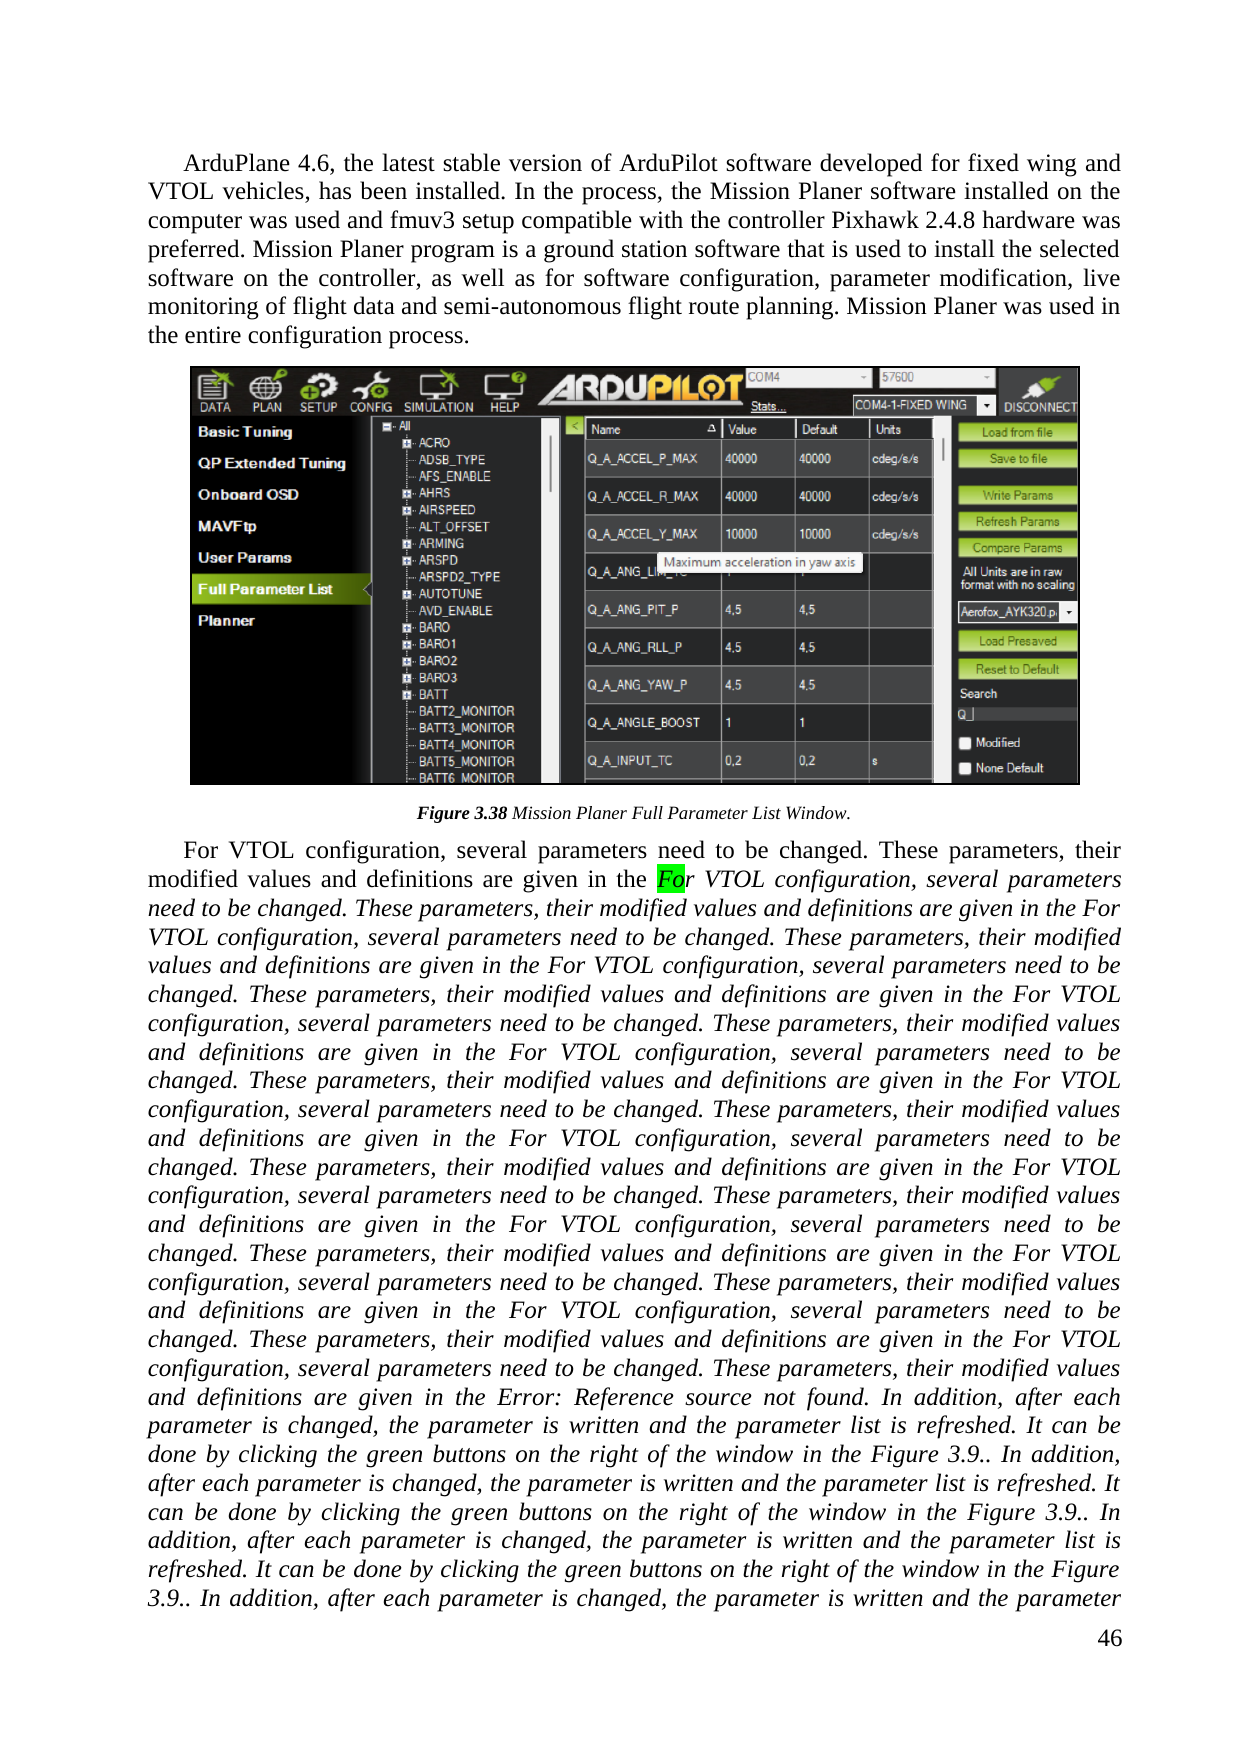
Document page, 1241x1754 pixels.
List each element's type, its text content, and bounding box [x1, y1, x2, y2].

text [148, 836, 1122, 1612]
picture [192, 368, 1078, 783]
text ArduPlane 4.6, the latest stable version of ArduPilot software developed for fixed wing and VTOL vehicles, has been installed. In the process, the Mission Planer software installed on the computer was used and fmuv3 setup compatible with the controller Pixhawk 2.4.8 hardware was preferred. Mission Planer program is a ground station software that is used to install the selected software on the controller, as well as for software configuration, parameter modification, live monitoring of flight data and semi-autonomous flight route planning. Mission Planer was used in the entire configuration process. [148, 148, 1122, 349]
